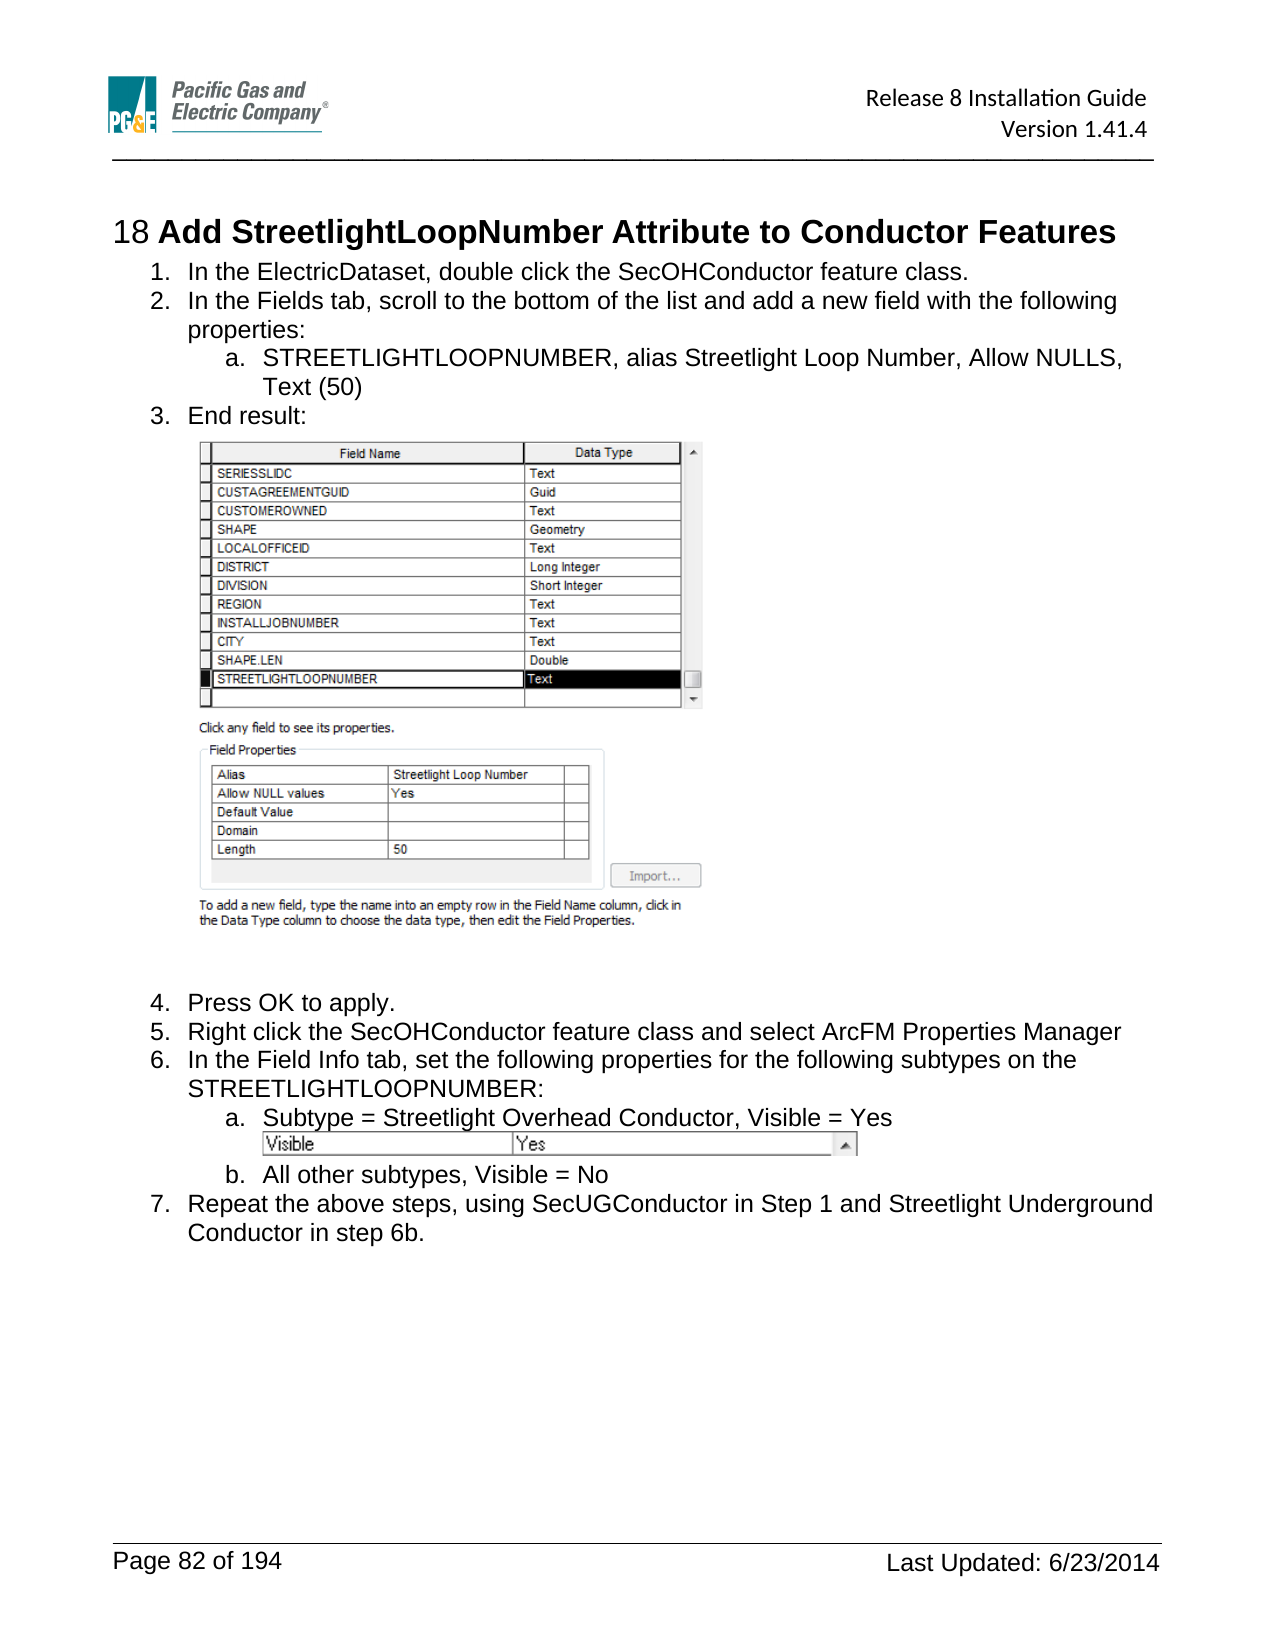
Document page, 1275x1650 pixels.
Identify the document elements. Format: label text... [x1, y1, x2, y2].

list All other subtypes, Visible = No [225, 1160, 1162, 1189]
picture [187, 429, 747, 988]
list Press OK to apply. [150, 988, 1162, 1017]
list Repeat the above steps, using SecUGConductor in Step 1 and Streetlight Underground Conductor in step 6b. [150, 1189, 1162, 1247]
list In the Field Info tab, set the following properties for the following subtypes on the STREETLIGHTLOOPNUMBER: [150, 1045, 1162, 1103]
list In the Fields tab, scroll to the bottom of the list and add a new field with the following properties: [150, 286, 1162, 343]
list In the ElectricDataset, double click the SecOHConductor feature class. [150, 257, 1162, 286]
subtitle Add StreetlightLoopNumber Attribute to Conductor Features [112, 212, 1162, 251]
list Right click the SecOHConductor feature class and select ArcFM Properties Manager [150, 1017, 1162, 1045]
picture [262, 1131, 858, 1156]
list STREETLIGHTLOOPNUMBER, alias Streetlight Loop Number, Allow NULLS, Text (50) [225, 343, 1162, 401]
